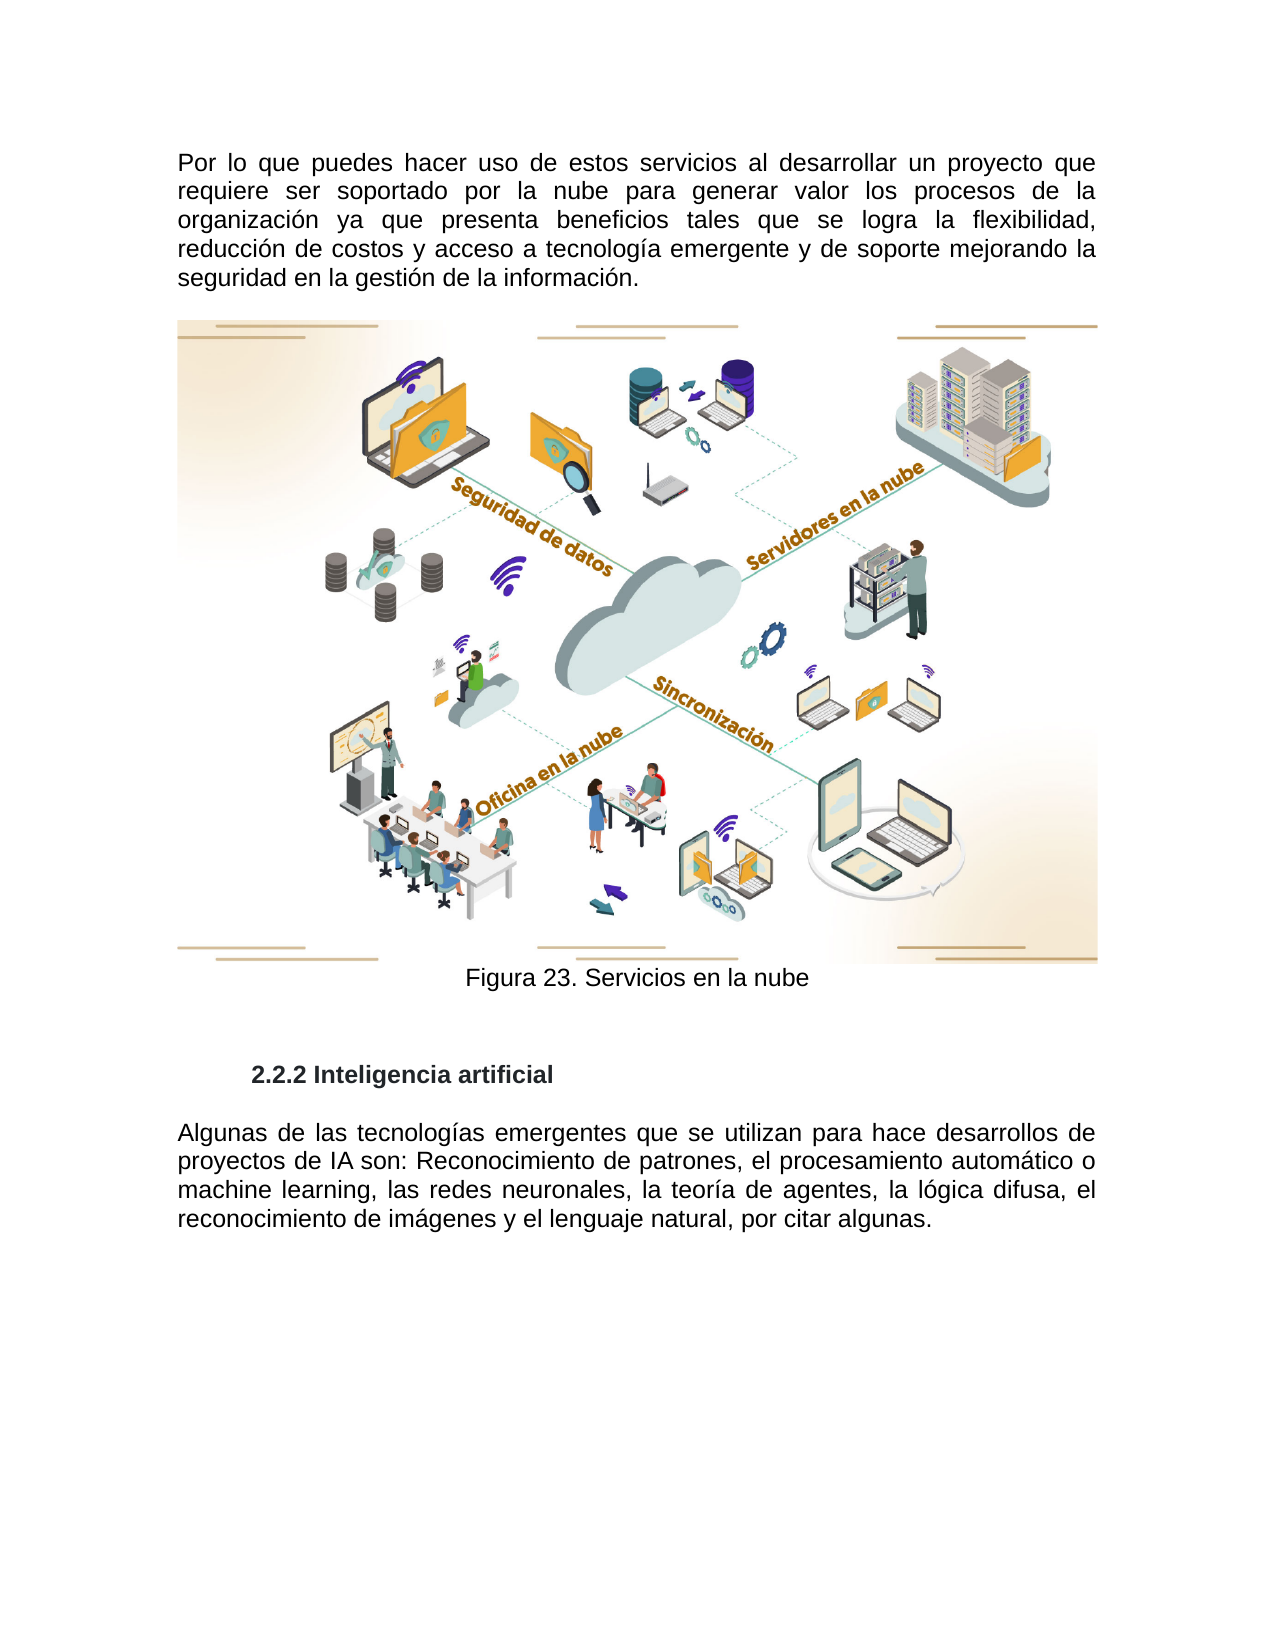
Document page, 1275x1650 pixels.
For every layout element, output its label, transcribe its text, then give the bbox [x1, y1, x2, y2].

text Figura 23. Servicios en la nube [177, 964, 1098, 992]
text Algunas de las tecnologías emergentes que se utilizan para hace desarrollos de proyectos de IA son: Reconocimiento de patrones, el procesamiento automático o machine learning, las redes neuronales, la teoría de agentes, la lógica difusa, el reconocimiento de imágenes y el lenguaje natural, por citar algunas. [177, 1117, 1098, 1232]
text 2.2.2 Inteligencia artificial [251, 1060, 1098, 1089]
picture [177, 320, 1098, 964]
text Por lo que puedes hacer uso de estos servicios al desarrollar un proyecto que requiere ser soportado por la nube para generar valor los procesos de la organización ya que presenta beneficios tales que se logra la flexibilidad, reducción de costos y acceso a tecnología emergente y de soporte mejorando la seguridad en la gestión de la información. [177, 148, 1098, 291]
